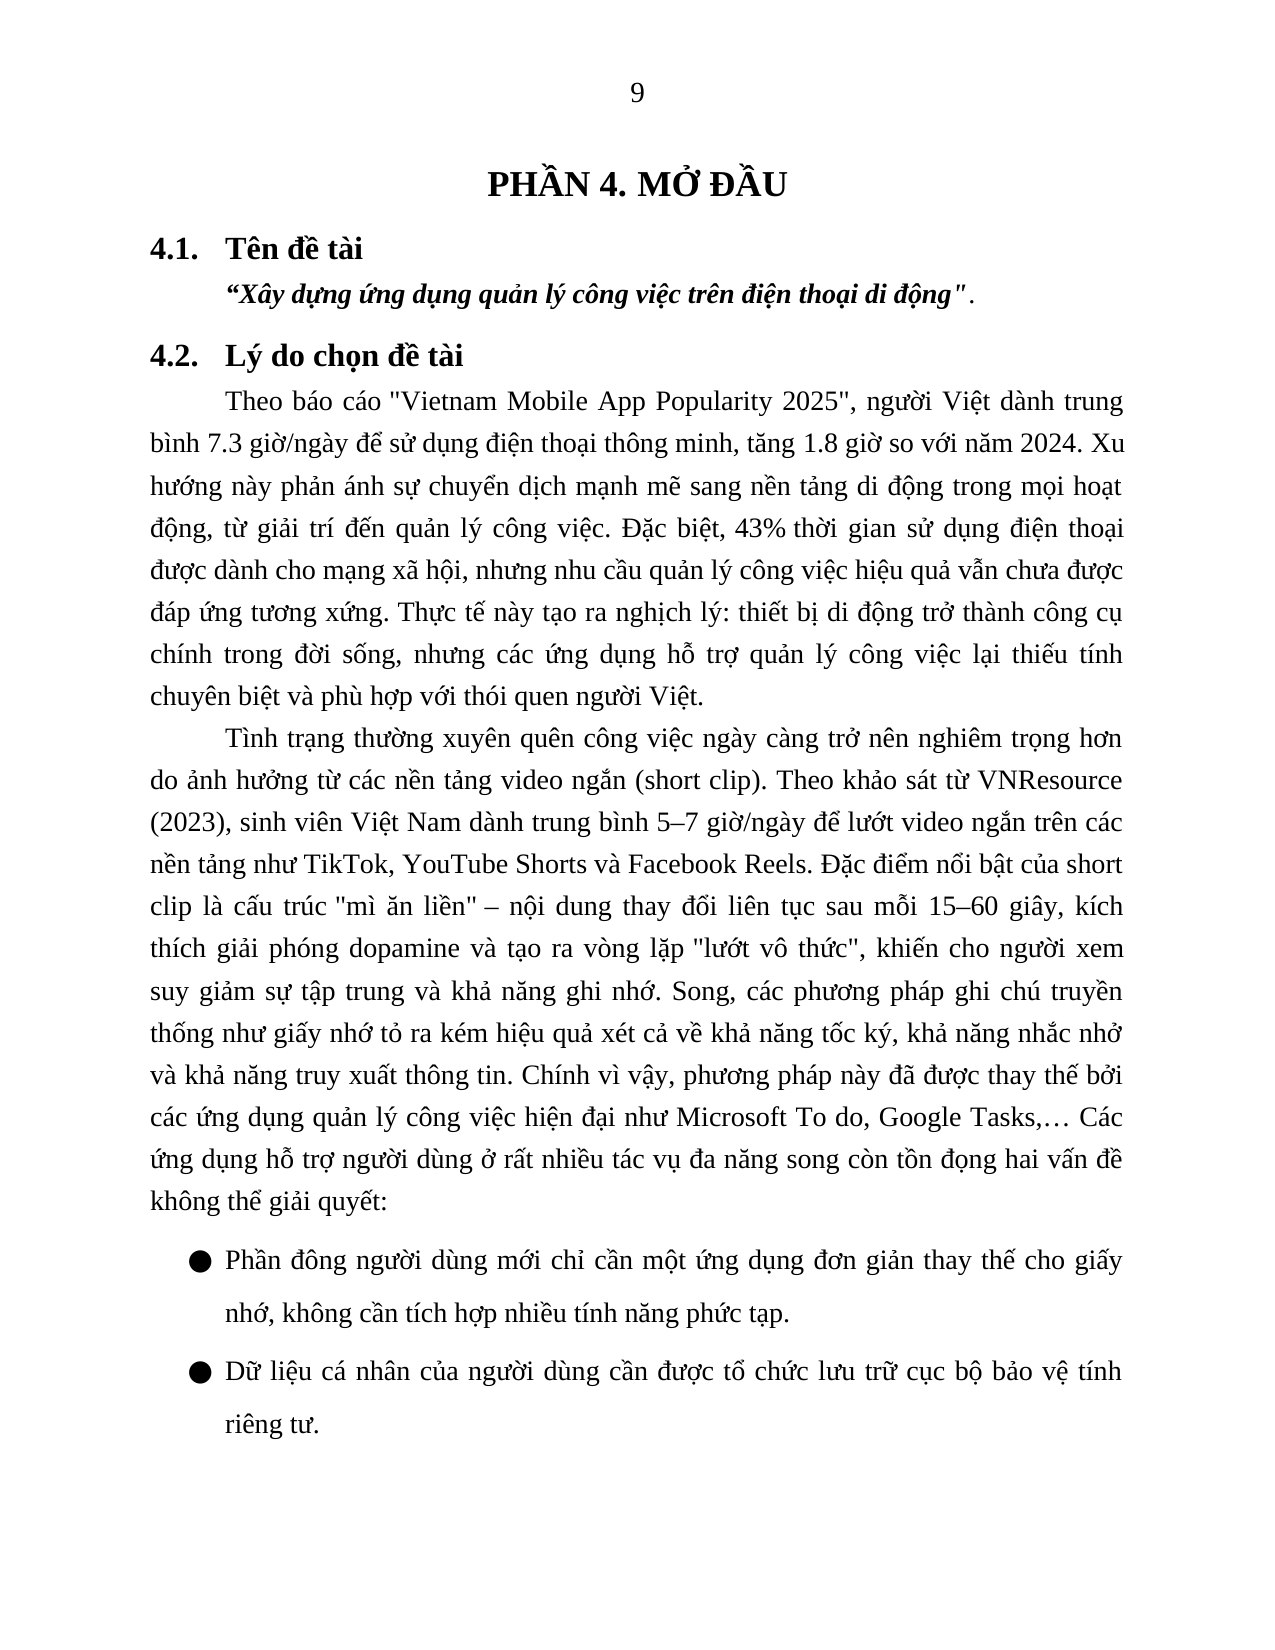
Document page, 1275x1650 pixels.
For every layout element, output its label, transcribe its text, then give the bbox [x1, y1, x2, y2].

subtitle Tên đề tài [150, 229, 1125, 267]
text Theo báo cáo "Vietnam Mobile App Popularity 2025", người Việt dành trung bình 7.3 giờ/ngày để sử dụng điện thoại thông minh, tăng 1.8 giờ so với năm 2024. Xu hướng này phản ánh sự chuyển dịch mạnh mẽ sang nền tảng di động trong mọi hoạt động, từ giải trí đến quản lý công việc. Đặc biệt, 43% thời gian sử dụng điện thoại được dành cho mạng xã hội, nhưng nhu cầu quản lý công việc hiệu quả vẫn chưa được đáp ứng tương xứng. Thực tế này tạo ra nghịch lý: thiết bị di động trở thành công cụ chính trong đời sống, nhưng các ứng dụng hỗ trợ quản lý công việc lại thiếu tính chuyên biệt và phù hợp với thói quen người Việt. [150, 384, 1125, 711]
text Tình trạng thường xuyên quên công việc ngày càng trở nên nghiêm trọng hơn do ảnh hưởng từ các nền tảng video ngắn (short clip). Theo khảo sát từ VNResource (2023), sinh viên Việt Nam dành trung bình 5–7 giờ/ngày để lướt video ngắn trên các nền tảng như TikTok, YouTube Shorts và Facebook Reels. Đặc điểm nổi bật của short clip là cấu trúc "mì ăn liền" – nội dung thay đổi liên tục sau mỗi 15–60 giây, kích thích giải phóng dopamine và tạo ra vòng lặp "lướt vô thức", khiến cho người xem suy giảm sự tập trung và khả năng ghi nhớ. Song, các phương pháp ghi chú truyền thống như giấy nhớ tỏ ra kém hiệu quả xét cả về khả năng tốc ký, khả năng nhắc nhở và khả năng truy xuất thông tin. Chính vì vậy, phương pháp này đã được thay thế bởi các ứng dụng quản lý công việc hiện đại như Microsoft To do, Google Tasks,… Các ứng dụng hỗ trợ người dùng ở rất nhiều tác vụ đa năng song còn tồn đọng hai vấn đề không thể giải quyết: [150, 721, 1125, 1216]
text “Xây dựng ứng dụng quản lý công việc trên điện thoại di động". [225, 278, 1125, 310]
list Dữ liệu cá nhân của người dùng cần được tổ chức lưu trữ cục bộ bảo vệ tính riêng tư. [187, 1338, 1125, 1439]
subtitle MỞ ĐẦU [150, 162, 1125, 204]
list Phần đông người dùng mới chỉ cần một ứng dụng đơn giản thay thế cho giấy nhớ, không cần tích hợp nhiều tính năng phức tạp. [187, 1226, 1125, 1328]
subtitle Lý do chọn đề tài [150, 336, 1125, 373]
